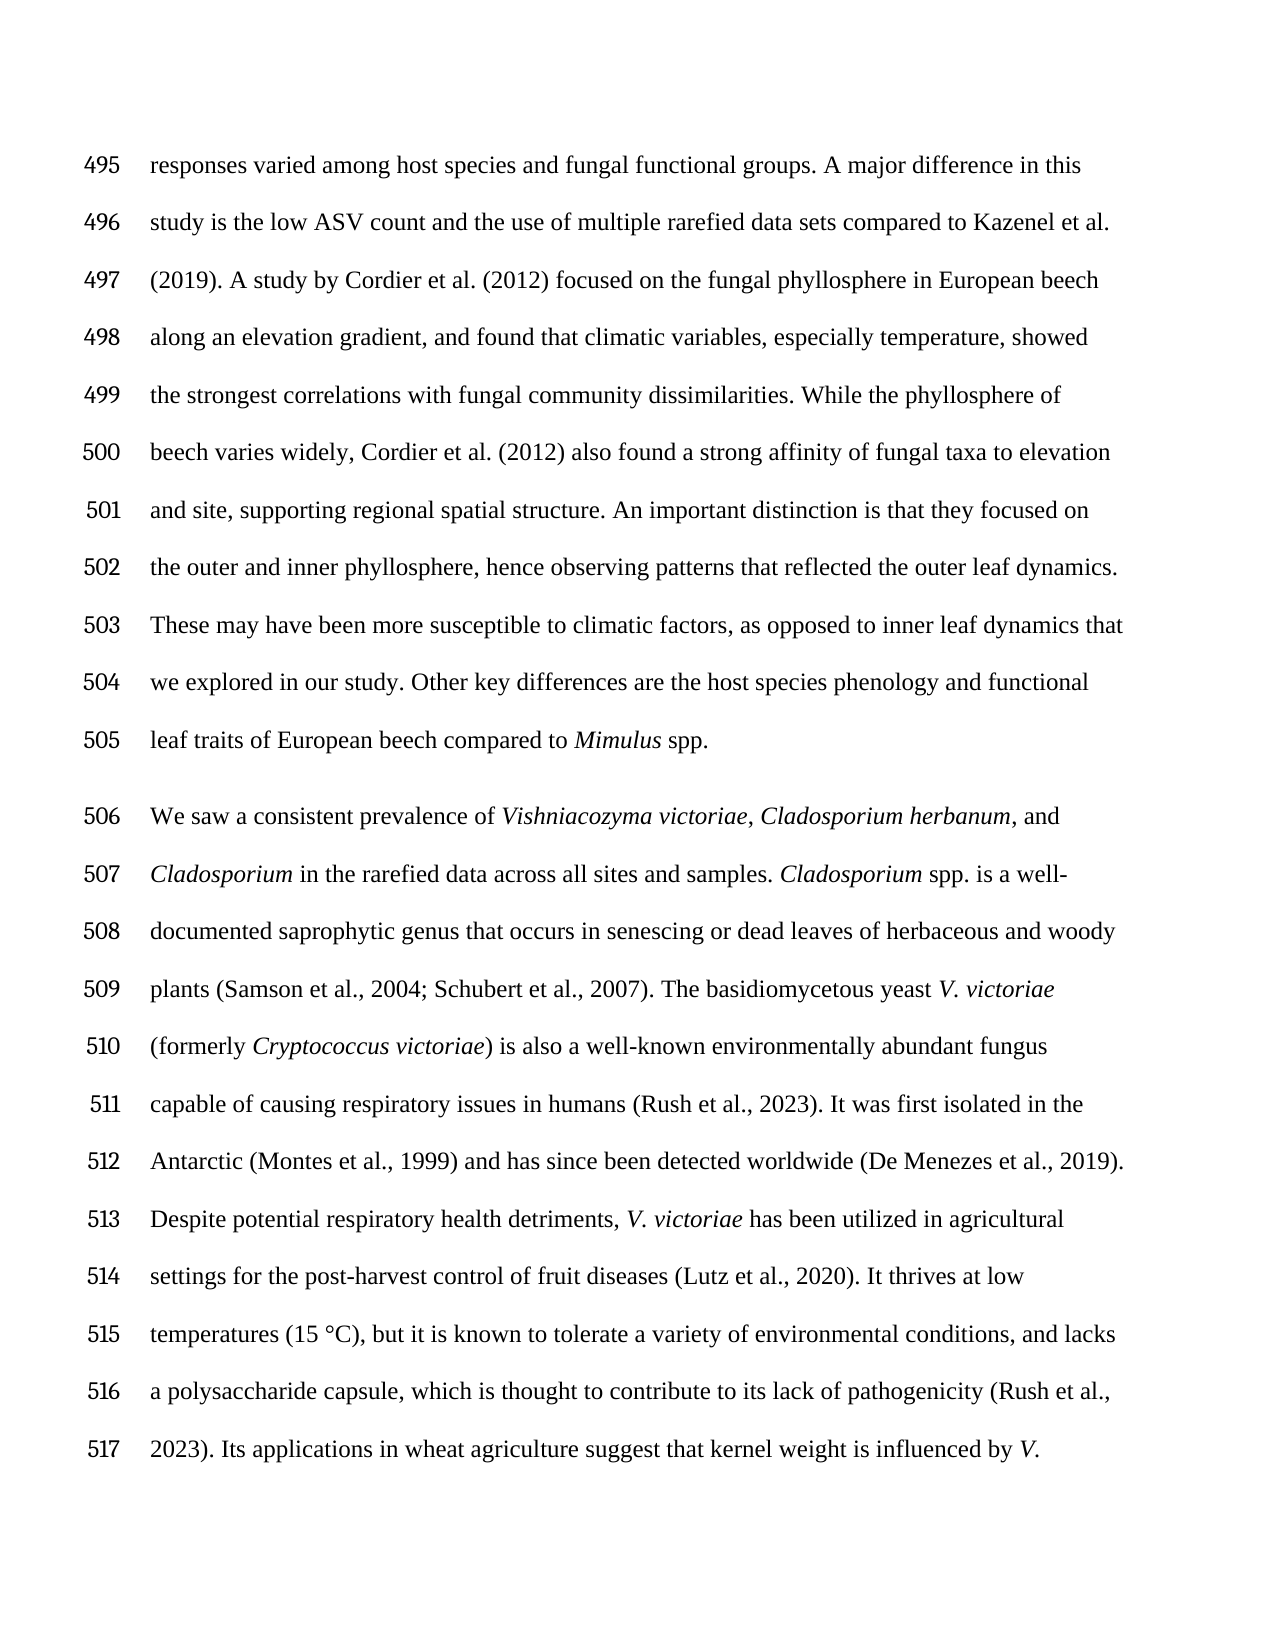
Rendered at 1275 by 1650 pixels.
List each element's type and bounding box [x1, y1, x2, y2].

text [150, 150, 1125, 754]
text [150, 801, 1125, 1462]
